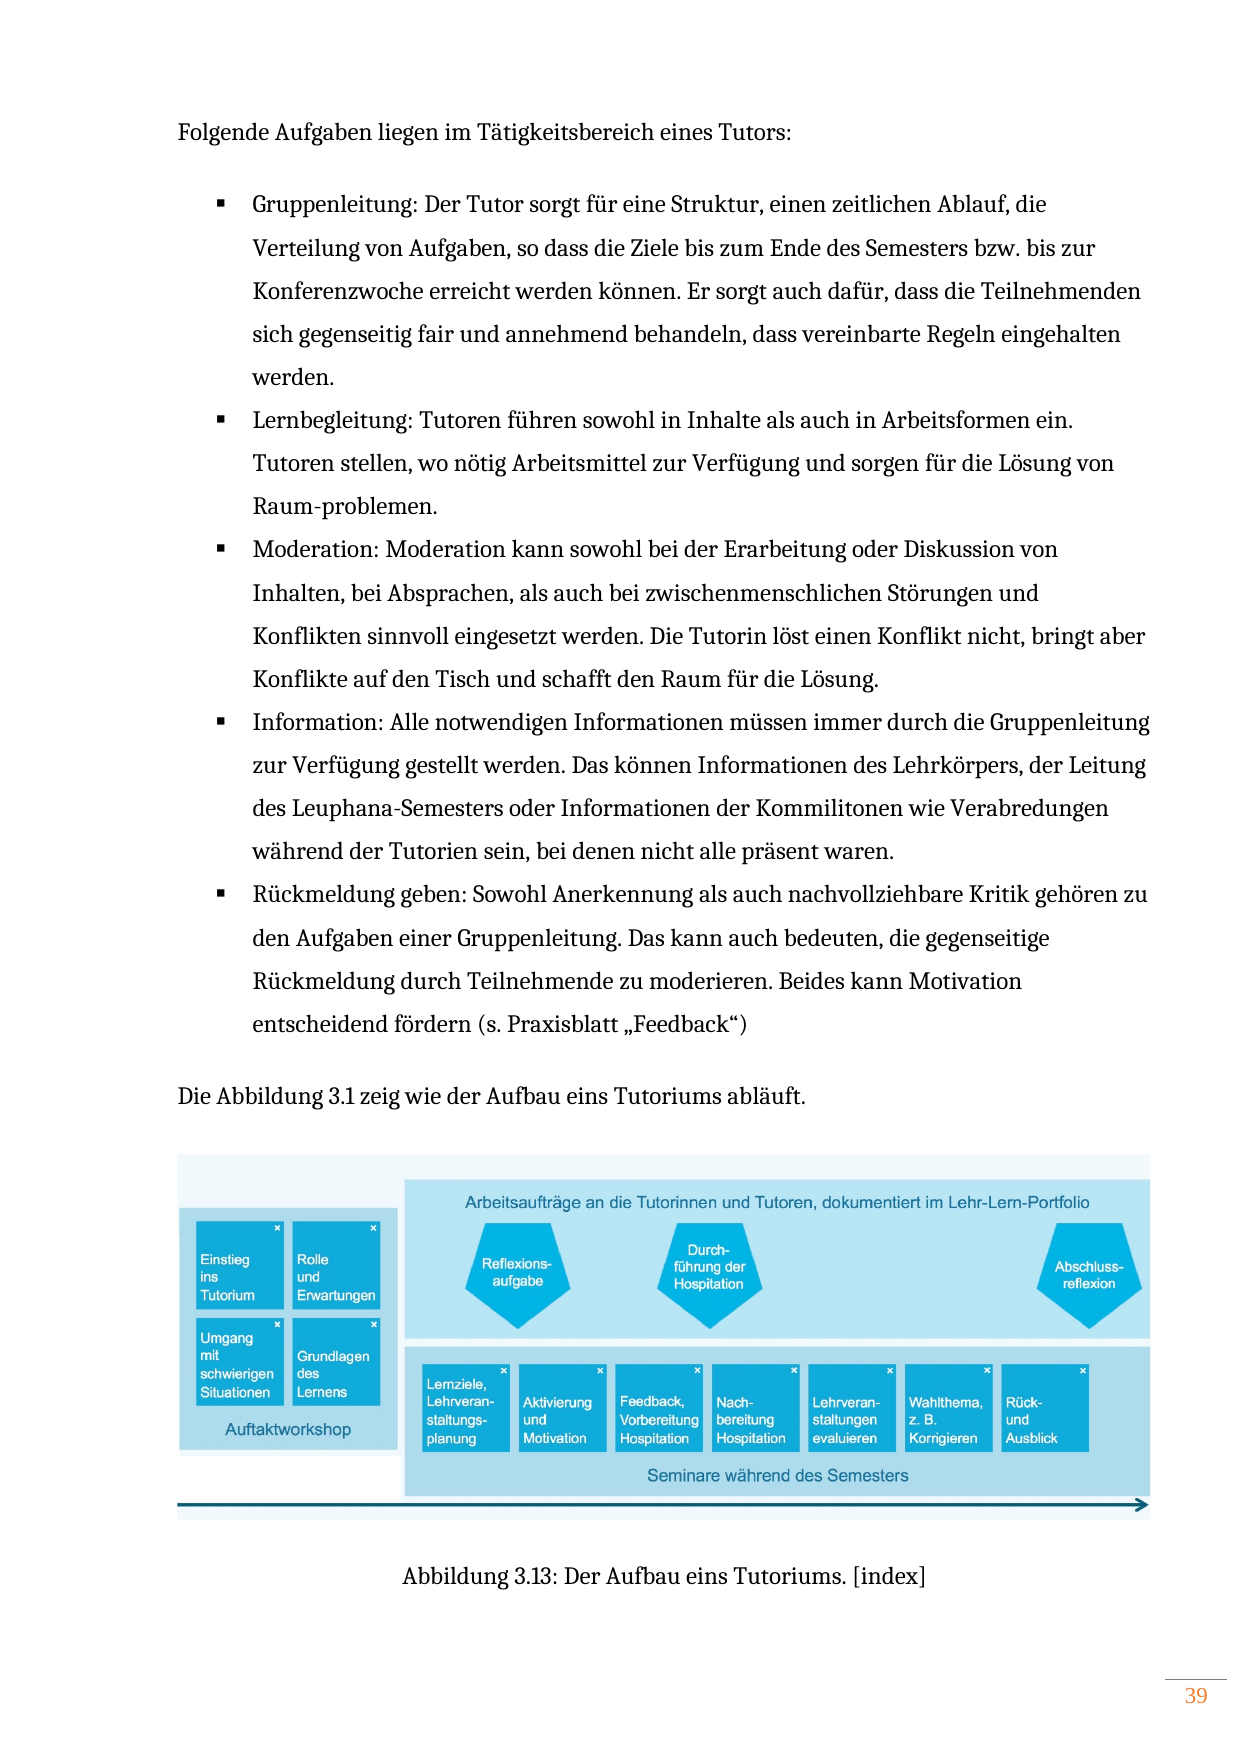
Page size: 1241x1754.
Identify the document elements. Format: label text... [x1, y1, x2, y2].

list Moderation: Moderation kann sowohl bei der Erarbeitung oder Diskussion von Inhalten, bei Absprachen, als auch bei zwischenmenschlichen Störungen und Konflikten sinnvoll eingesetzt werden. Die Tutorin löst einen Konflikt nicht, bringt aber Konflikte auf den Tisch und schafft den Raum für die Lösung. [215, 535, 1152, 693]
text Die Abbildung 3.1 zeig wie der Aufbau eins Tutoriums abläuft. [177, 1082, 1152, 1111]
list Information: Alle notwendigen Informationen müssen immer durch die Gruppenleitung zur Verfügung gestellt werden. Das können Informationen des Lehrkörpers, der Leitung des Leuphana-Semesters oder Informationen der Kommilitonen wie Verabredungen während der Tutorien sein, bei denen nicht alle präsent waren. [215, 708, 1152, 866]
list Gruppenleitung: Der Tutor sorgt für eine Struktur, einen zeitlichen Ablauf, die Verteilung von Aufgaben, so dass die Ziele bis zum Ende des Semesters bzw. bis zur Konferenzwoche erreicht werden können. Er sorgt auch dafür, dass die Teilnehmenden sich gegenseitig fair und annehmend behandeln, dass vereinbarte Regeln eingehalten werden. [215, 190, 1152, 392]
picture [177, 1154, 1151, 1520]
list Rückmeldung geben: Sowohl Anerkennung als auch nachvollziehbare Kritik gehören zu den Aufgaben einer Gruppenleitung. Das kann auch bedeuten, die gegenseitige Rückmeldung durch Teilnehmende zu moderieren. Beides kann Motivation entscheidend fördern (s. Praxisblatt „Feedback“) [215, 880, 1152, 1038]
list Lernbegleitung: Tutoren führen sowohl in Inhalte als auch in Arbeitsformen ein. Tutoren stellen, wo nötig Arbeitsmittel zur Verfügung und sorgen für die Lösung von Raum-problemen. [215, 406, 1152, 521]
text Folgende Aufgaben liegen im Tätigkeitsbereich eines Tutors: [177, 118, 1152, 147]
